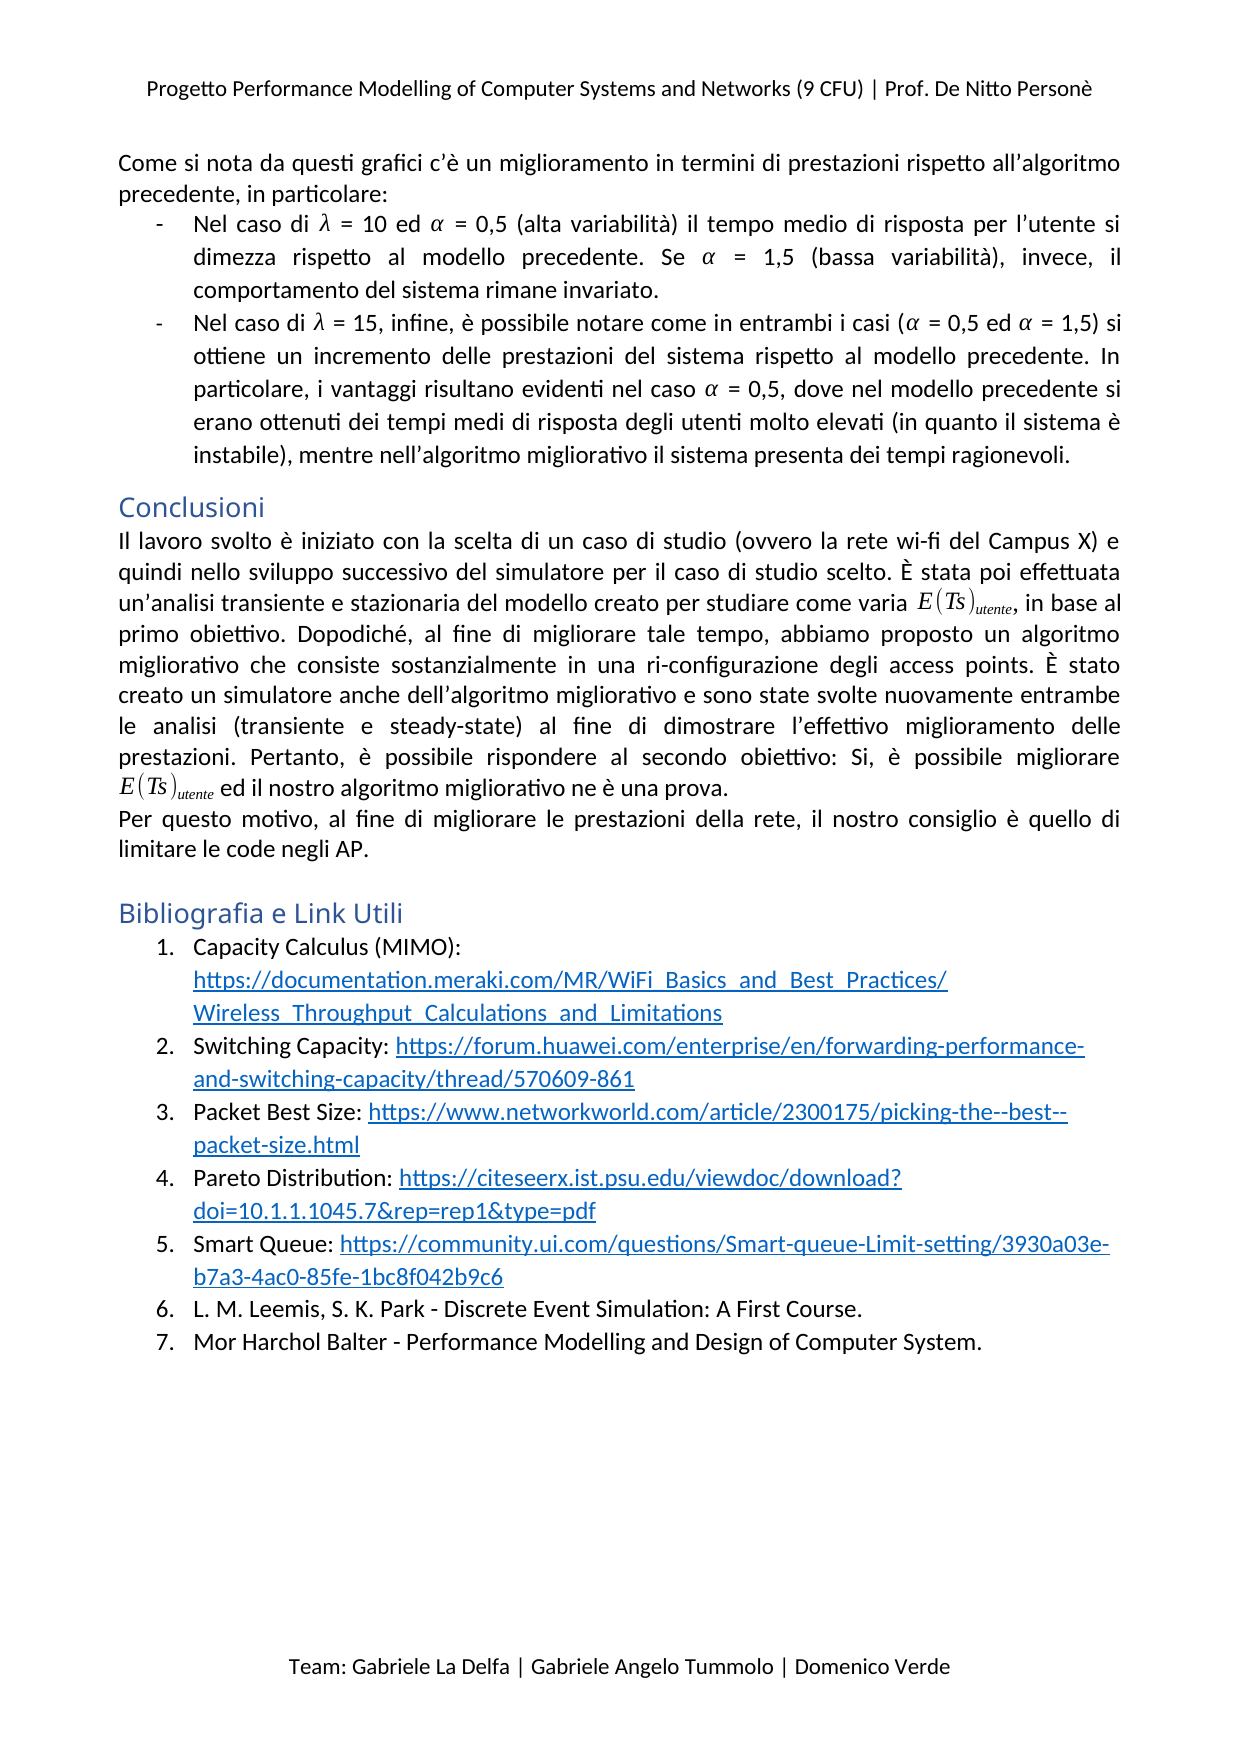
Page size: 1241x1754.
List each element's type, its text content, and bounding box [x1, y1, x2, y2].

list Packet Best Size: https://www.networkworld.com/article/2300175/picking-the--best--packet-size.html [156, 1096, 1122, 1159]
list Capacity Calculus (MIMO): https://documentation.meraki.com/MR/WiFi_Basics_and_Best_Practices/Wireless_Throughput_Calculations_and_Limitations [156, 932, 1122, 1028]
list Smart Queue: https://community.ui.com/questions/Smart-queue-Limit-setting/3930a03e-b7a3-4ac0-85fe-1bc8f042b9c6 [156, 1228, 1122, 1291]
list Switching Capacity: https://forum.huawei.com/enterprise/en/forwarding-performance-and-switching-capacity/thread/570609-861 [156, 1030, 1122, 1094]
list L. M. Leemis, S. K. Park - Discrete Event Simulation: A First Course. [156, 1294, 1122, 1324]
list Pareto Distribution: https://citeseerx.ist.psu.edu/viewdoc/download?doi=10.1.1.1045.7&rep=rep1&type=pdf [156, 1162, 1122, 1225]
list Nel caso di = 15, infine, è possibile notare come in entrambi i casi ( = 0,5 ed = 1,5) si ottiene un incremento delle prestazioni del sistema rispetto al modello precedente. In particolare, i vantaggi risultano evidenti nel caso = 0,5, dove nel modello precedente si erano ottenuti dei tempi medi di risposta degli utenti molto elevati (in quanto il sistema è instabile), mentre nell’algoritmo migliorativo il sistema presenta dei tempi ragionevoli. [156, 307, 1122, 469]
text Per questo motivo, al fine di migliorare le prestazioni della rete, il nostro consiglio è quello di limitare le code negli AP. [118, 803, 1122, 864]
text Bibliografia e Link Utili [118, 895, 1122, 932]
text Come si nota da questi grafici c’è un miglioramento in termini di prestazioni rispetto all’algoritmo precedente, in particolare: [118, 148, 1122, 209]
list Nel caso di = 10 ed = 0,5 (alta variabilità) il tempo medio di risposta per l’utente si dimezza rispetto al modello precedente. Se = 1,5 (bassa variabilità), invece, il comportamento del sistema rimane invariato. [156, 209, 1122, 305]
text Conclusioni [118, 489, 1122, 526]
text Il lavoro svolto è iniziato con la scelta di un caso di studio (ovvero la rete wi-fi del Campus X) e quindi nello sviluppo successivo del simulatore per il caso di studio scelto. È stata poi effettuata un’analisi transiente e stazionaria del modello creato per studiare come varia , in base al primo obiettivo. Dopodiché, al fine di migliorare tale tempo, abbiamo proposto un algoritmo migliorativo che consiste sostanzialmente in una ri-configurazione degli access points. È stato creato un simulatore anche dell’algoritmo migliorativo e sono state svolte nuovamente entrambe le analisi (transiente e steady-state) al fine di dimostrare l’effettivo miglioramento delle prestazioni. Pertanto, è possibile rispondere al secondo obiettivo: Si, è possibile migliorare ed il nostro algoritmo migliorativo ne è una prova. [118, 526, 1122, 803]
list Mor Harchol Balter - Performance Modelling and Design of Computer System. [156, 1327, 1122, 1357]
